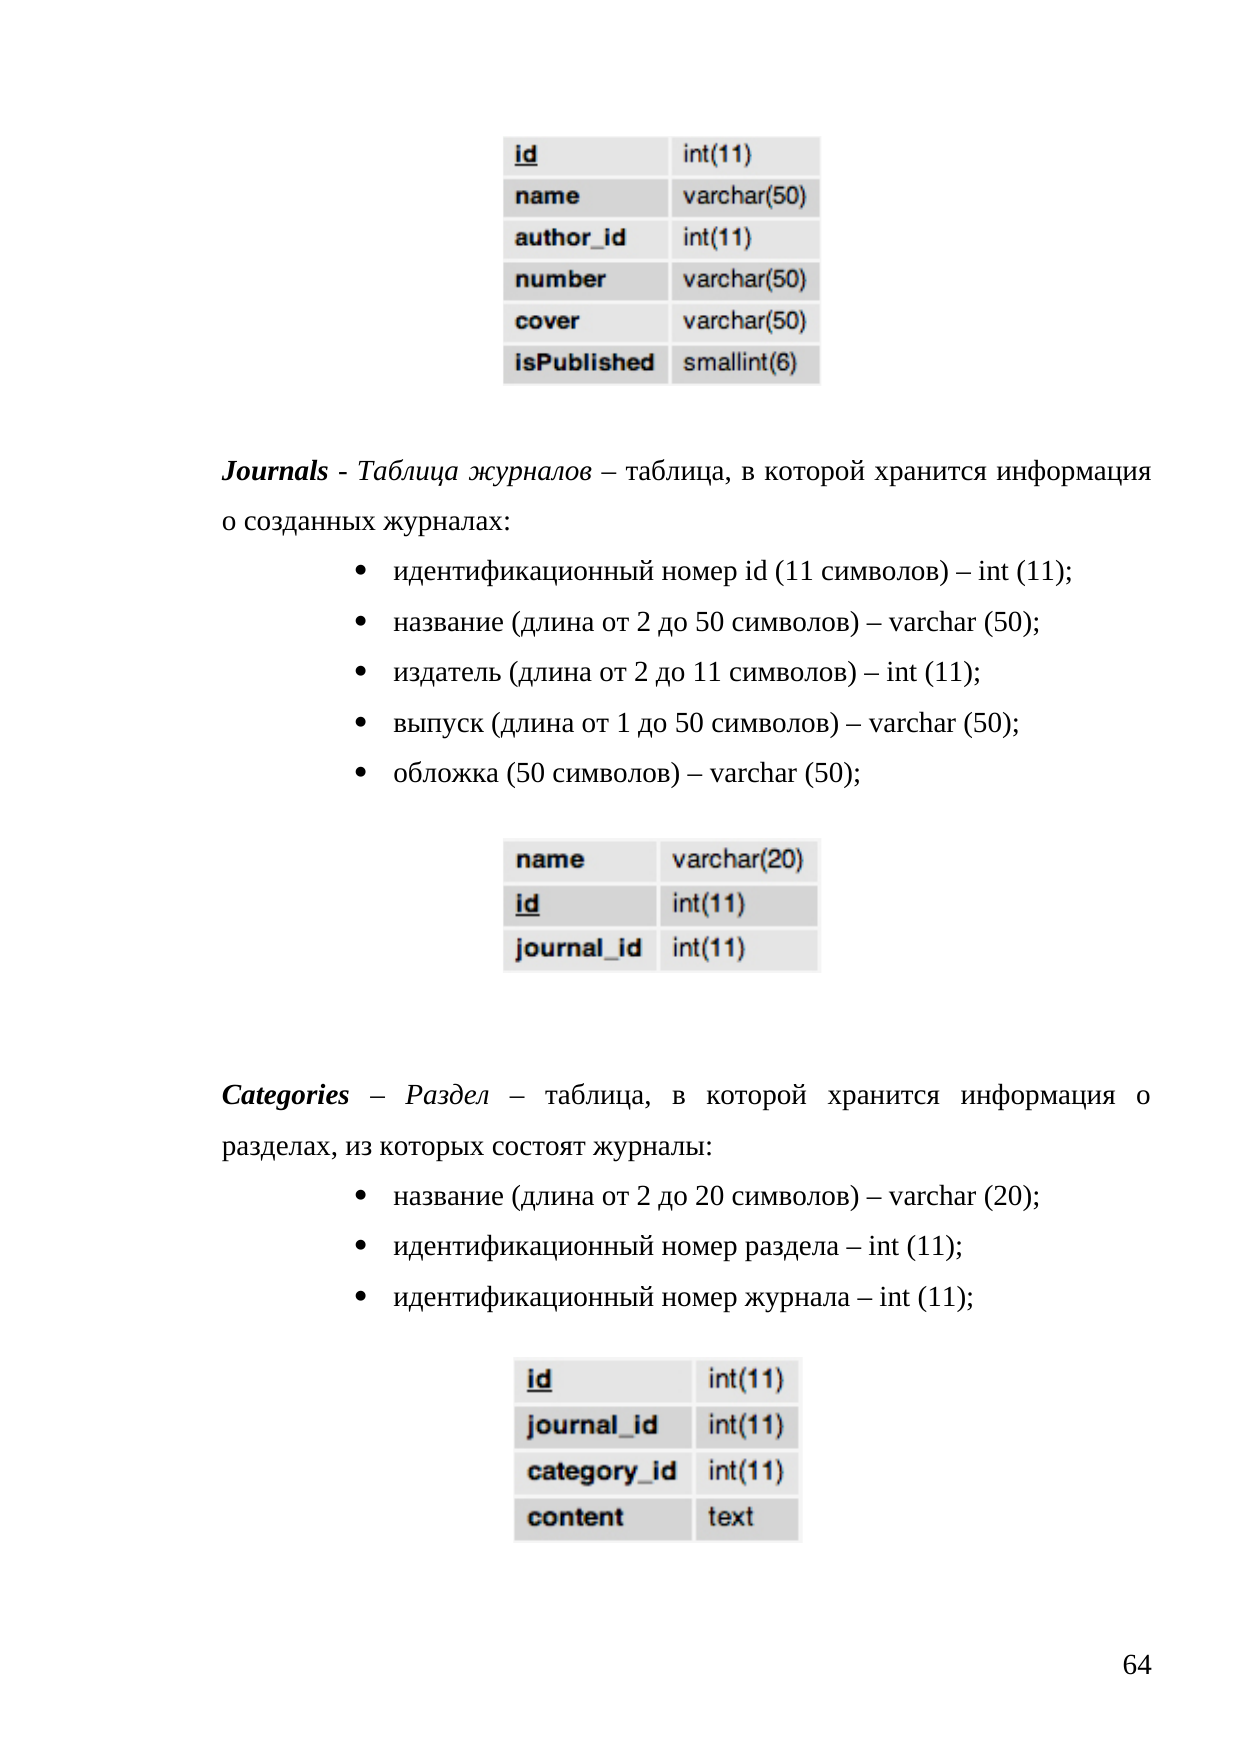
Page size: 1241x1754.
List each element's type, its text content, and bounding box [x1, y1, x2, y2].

text Categories – Раздел – таблица, в которой хранится информация о разделах, из которых состоят журналы: [222, 1077, 1152, 1161]
list обложка (50 символов) – varchar (50); [356, 755, 1152, 789]
list издатель (длина от 2 до 11 символов) – int (11); [356, 654, 1152, 688]
list идентификационный номер id (11 символов) – int (11); [356, 553, 1152, 587]
picture [513, 1357, 803, 1543]
list выпуск (длина от 1 до 50 символов) – varchar (50); [356, 705, 1152, 738]
list идентификационный номер журнала – int (11); [356, 1279, 1152, 1312]
list название (длина от 2 до 20 символов) – varchar (20); [356, 1178, 1152, 1212]
picture [502, 136, 822, 386]
text Journals - Таблица журналов – таблица, в которой хранится информация о созданных журналах: [222, 453, 1152, 537]
list идентификационный номер раздела – int (11); [356, 1228, 1152, 1262]
picture [502, 838, 822, 973]
list название (длина от 2 до 50 символов) – varchar (50); [356, 604, 1152, 638]
